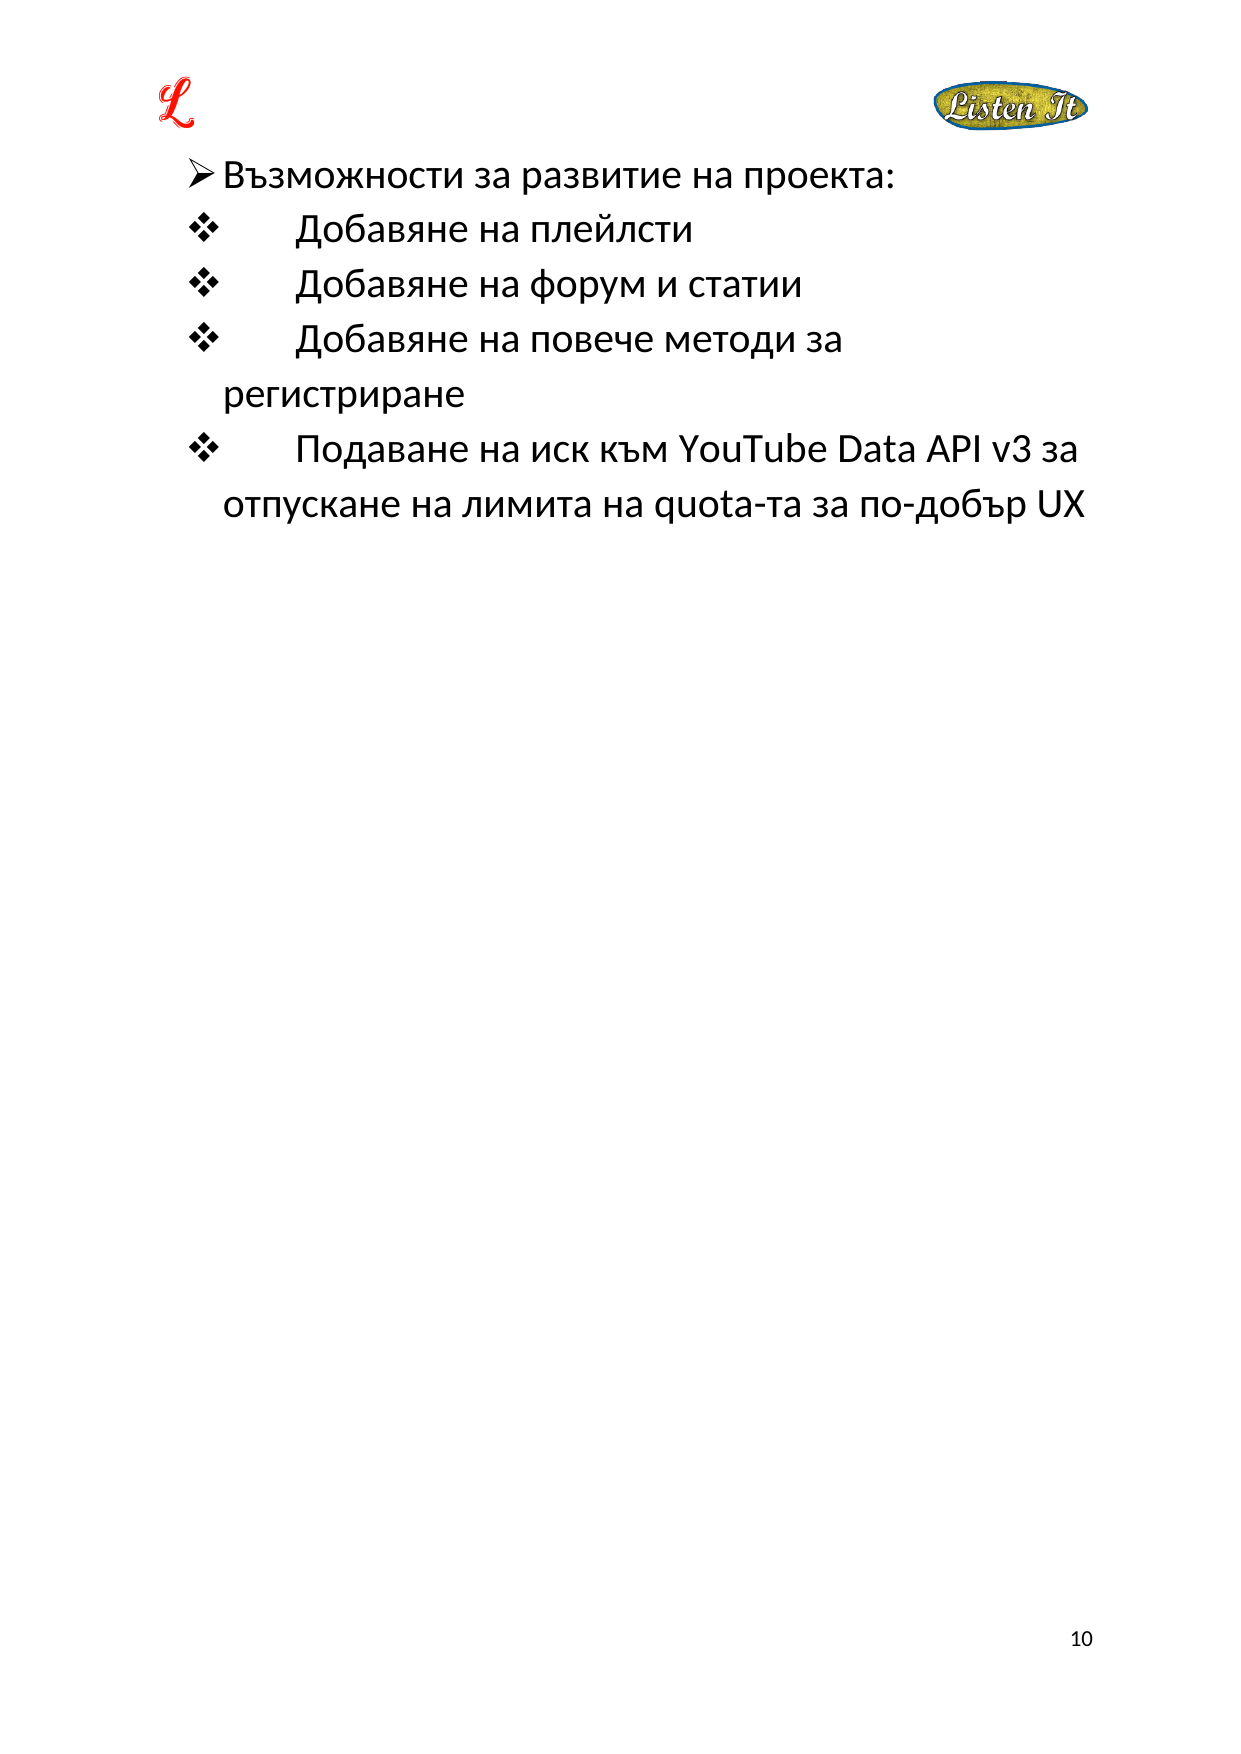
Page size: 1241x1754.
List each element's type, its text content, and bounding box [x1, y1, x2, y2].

list Подаване на иск към YouTube Data API v3 за отпускане на лимита на quota-та за по-добър UX [185, 422, 1093, 528]
picture [147, 73, 206, 132]
list Добавяне на плейлсти [185, 202, 1093, 253]
picture [929, 80, 1092, 132]
list Добавяне на форум и статии [185, 257, 1093, 308]
list Добавяне на повече методи за регистриране [185, 312, 1093, 418]
list Възможности за развитие на проекта: [185, 148, 1093, 198]
